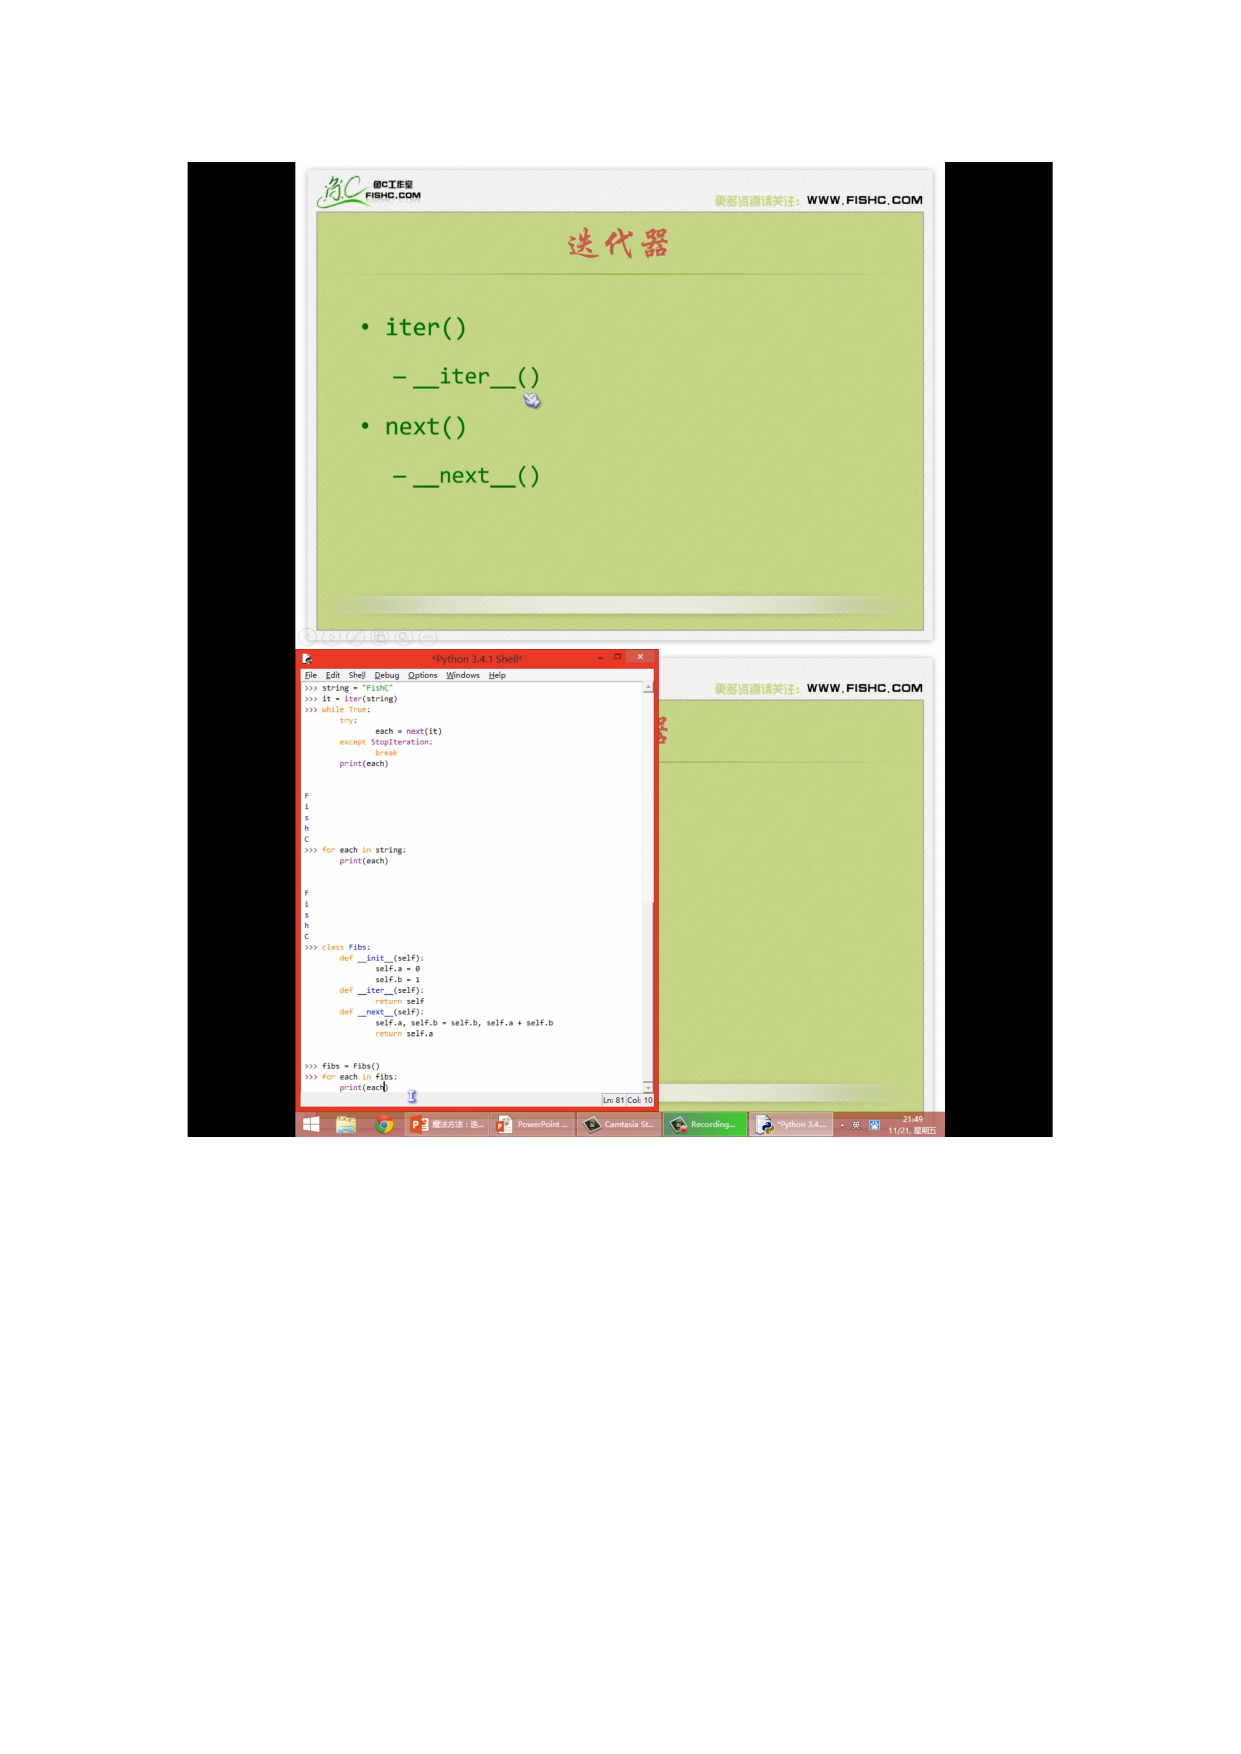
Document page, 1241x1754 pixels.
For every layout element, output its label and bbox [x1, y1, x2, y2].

picture [187, 162, 1053, 1137]
